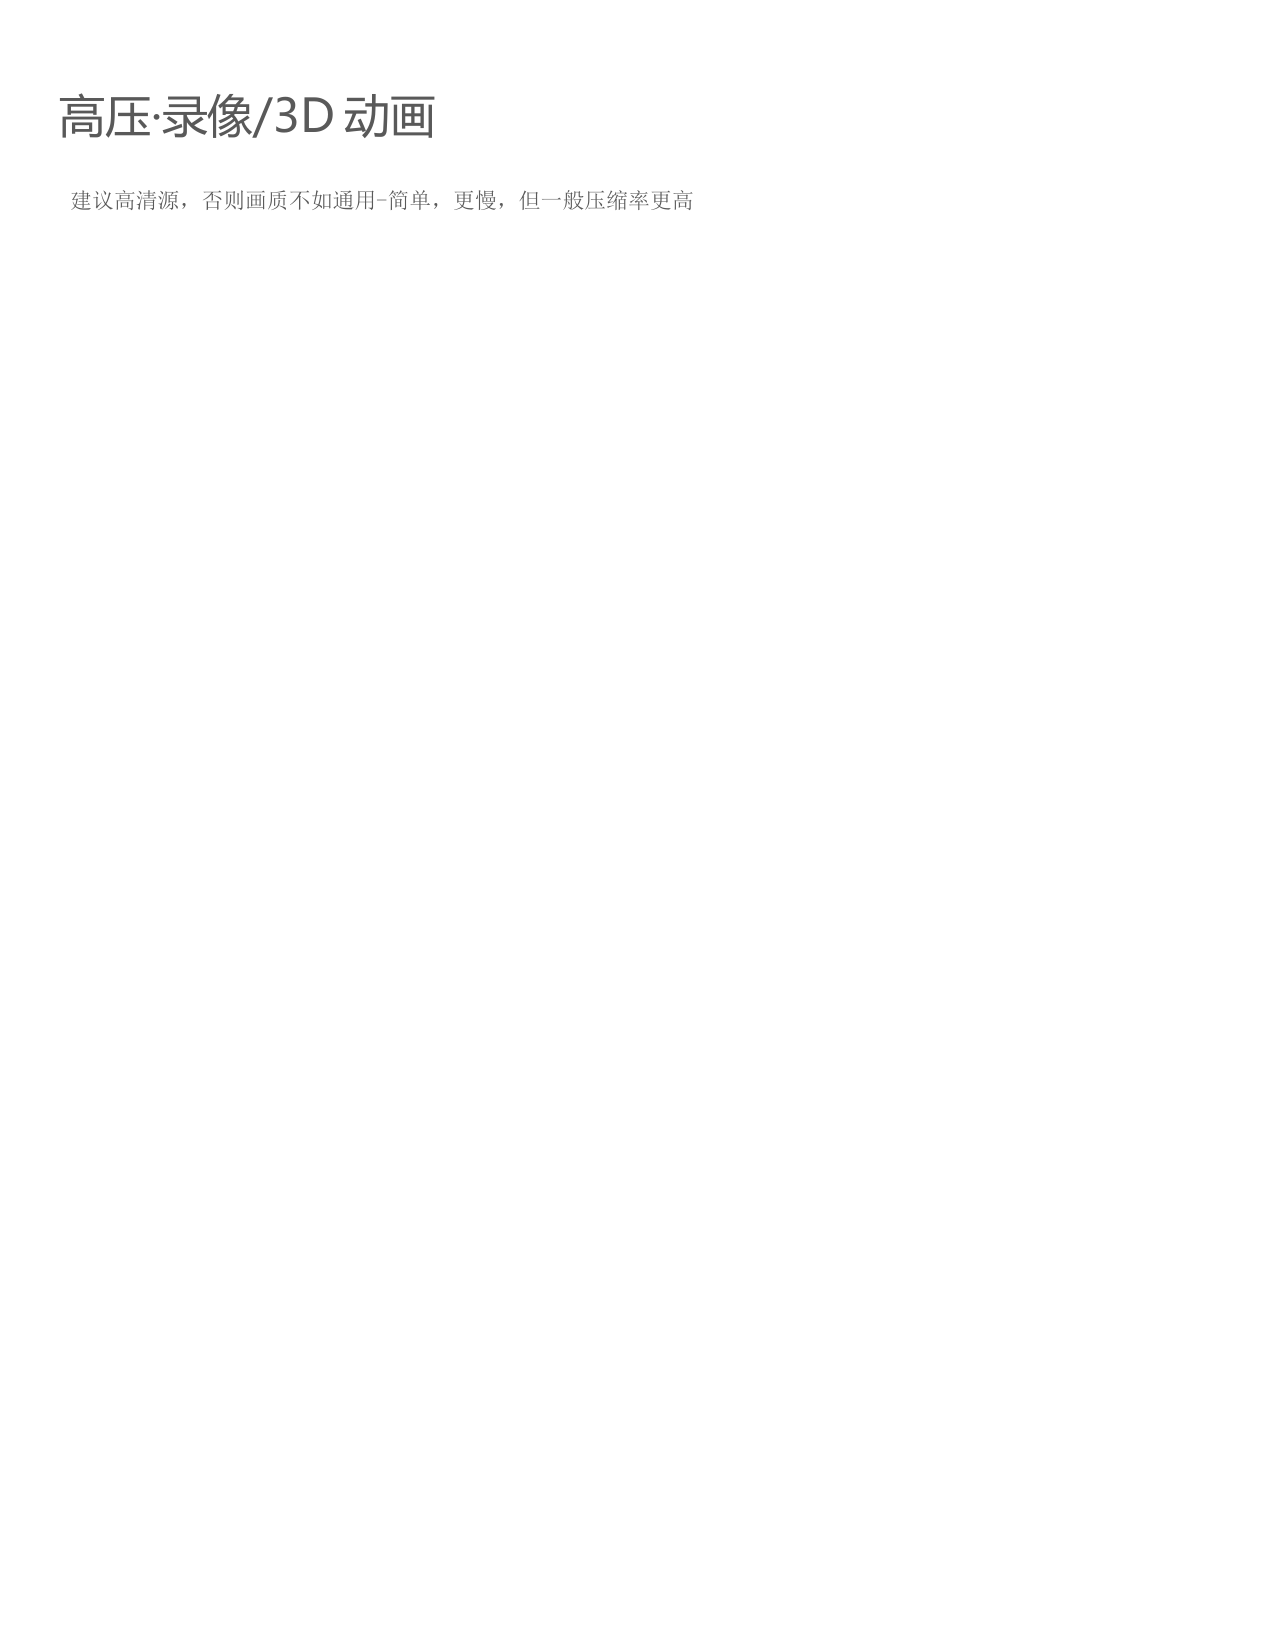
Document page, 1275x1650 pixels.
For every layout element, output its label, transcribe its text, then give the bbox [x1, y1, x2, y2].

text 高压·录像/3D动画 [59, 80, 1200, 148]
text 建议高清源，否则画质不如通用-简单，更慢，但一般压缩率更高 [59, 182, 1200, 216]
